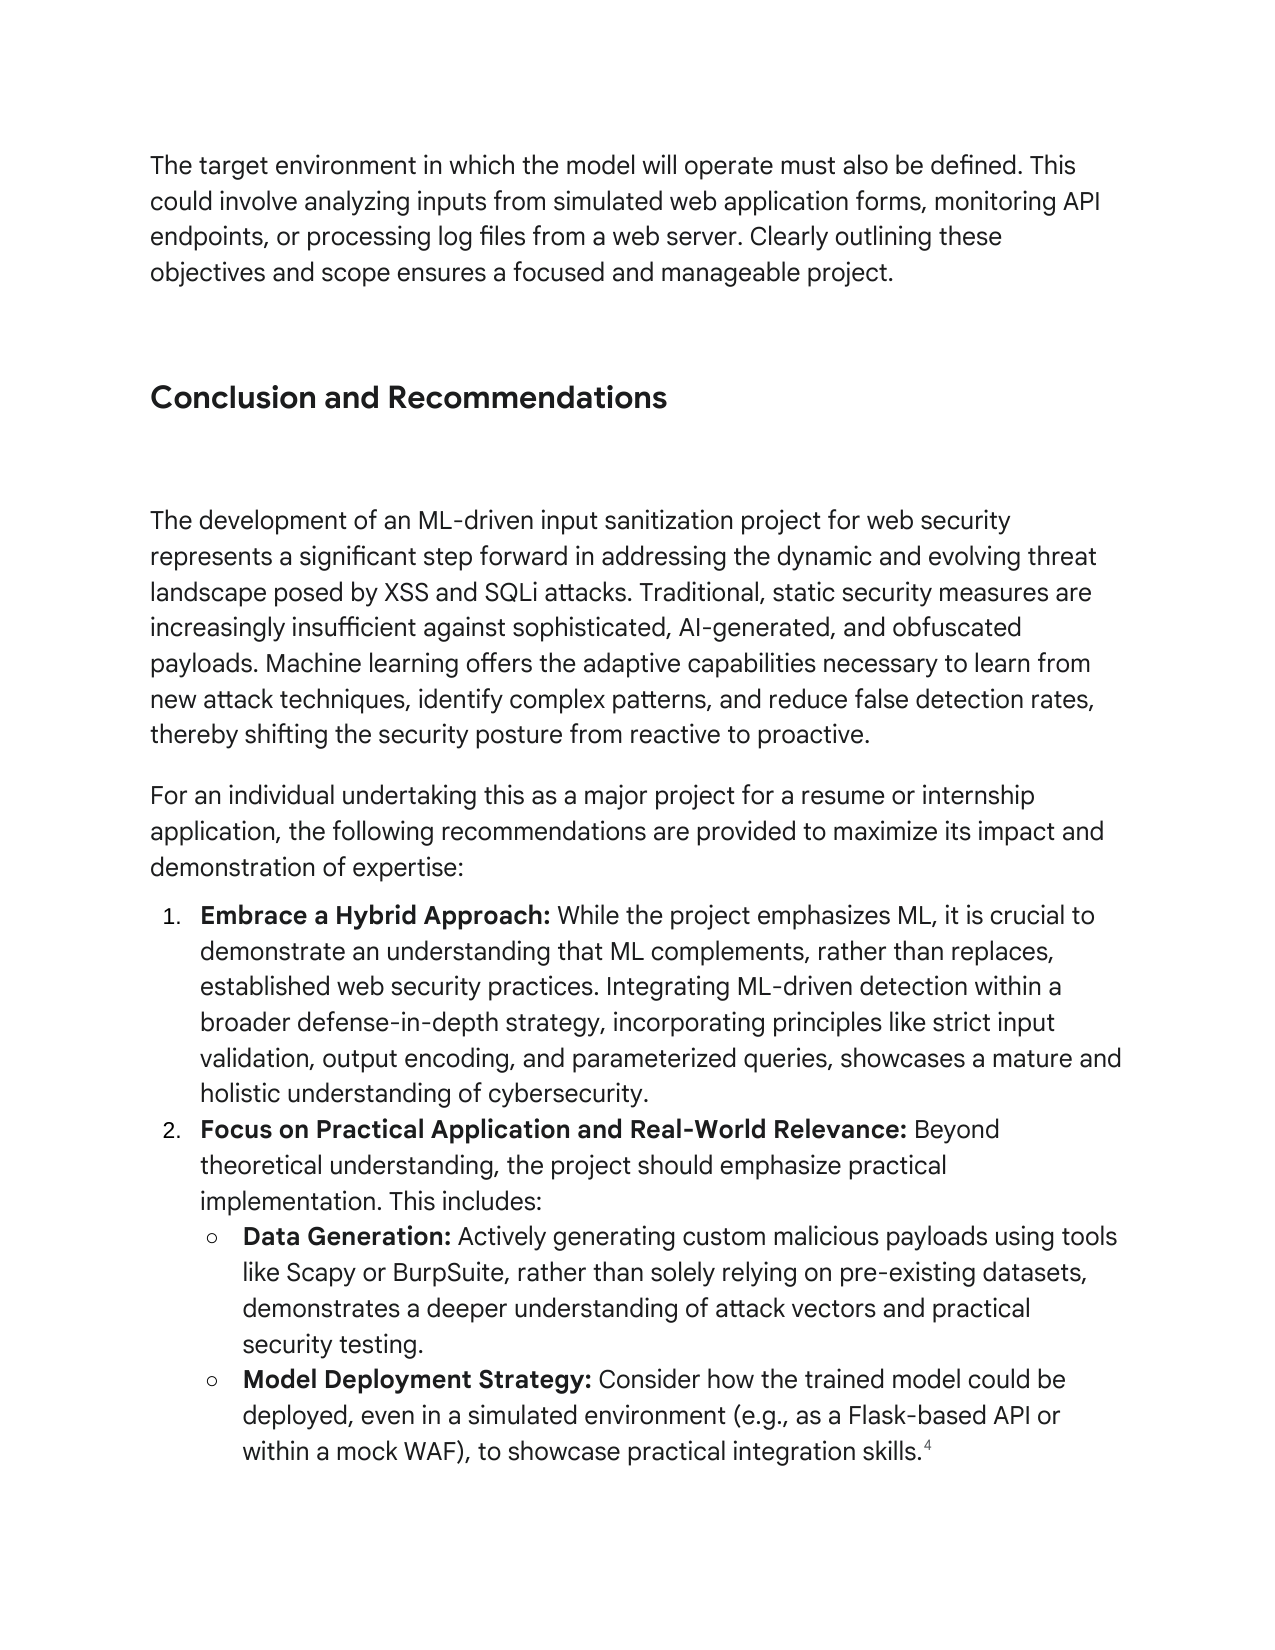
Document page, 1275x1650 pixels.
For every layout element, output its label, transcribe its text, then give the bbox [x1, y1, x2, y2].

subtitle Conclusion and Recommendations [150, 379, 1125, 418]
list Model Deployment Strategy: Consider how the trained model could be deployed, even in a simulated environment (e.g., as a Flask-based API or within a mock WAF), to showcase practical integration skills.4 [205, 1364, 1125, 1467]
text The development of an ML-driven input sanitization project for web security represents a significant step forward in addressing the dynamic and evolving threat landscape posed by XSS and SQLi attacks. Traditional, static security measures are increasingly insufficient against sophisticated, AI-generated, and obfuscated payloads. Machine learning offers the adaptive capabilities necessary to learn from new attack techniques, identify complex patterns, and reduce false detection rates, thereby shifting the security posture from reactive to proactive. [150, 505, 1125, 751]
text The target environment in which the model will operate must also be defined. This could involve analyzing inputs from simulated web application forms, monitoring API endpoints, or processing log files from a web server. Clearly outlining these objectives and scope ensures a focused and manageable project. [150, 150, 1125, 288]
text For an individual undertaking this as a major project for a resume or internship application, the following recommendations are provided to maximize its impact and demonstration of expertise: [150, 780, 1125, 883]
list Data Generation: Actively generating custom malicious payloads using tools like Scapy or BurpSuite, rather than solely relying on pre-existing datasets, demonstrates a deeper understanding of attack vectors and practical security testing. [205, 1222, 1125, 1360]
list Embrace a Hybrid Approach: While the project emphasizes ML, it is crucial to demonstrate an understanding that ML complements, rather than replaces, established web security practices. Integrating ML-driven detection within a broader defense-in-depth strategy, incorporating principles like strict input validation, output encoding, and parameterized queries, showcases a mature and holistic understanding of cybersecurity. [162, 900, 1125, 1110]
list Focus on Practical Application and Real-World Relevance: Beyond theoretical understanding, the project should emphasize practical implementation. This includes: [162, 1114, 1125, 1217]
